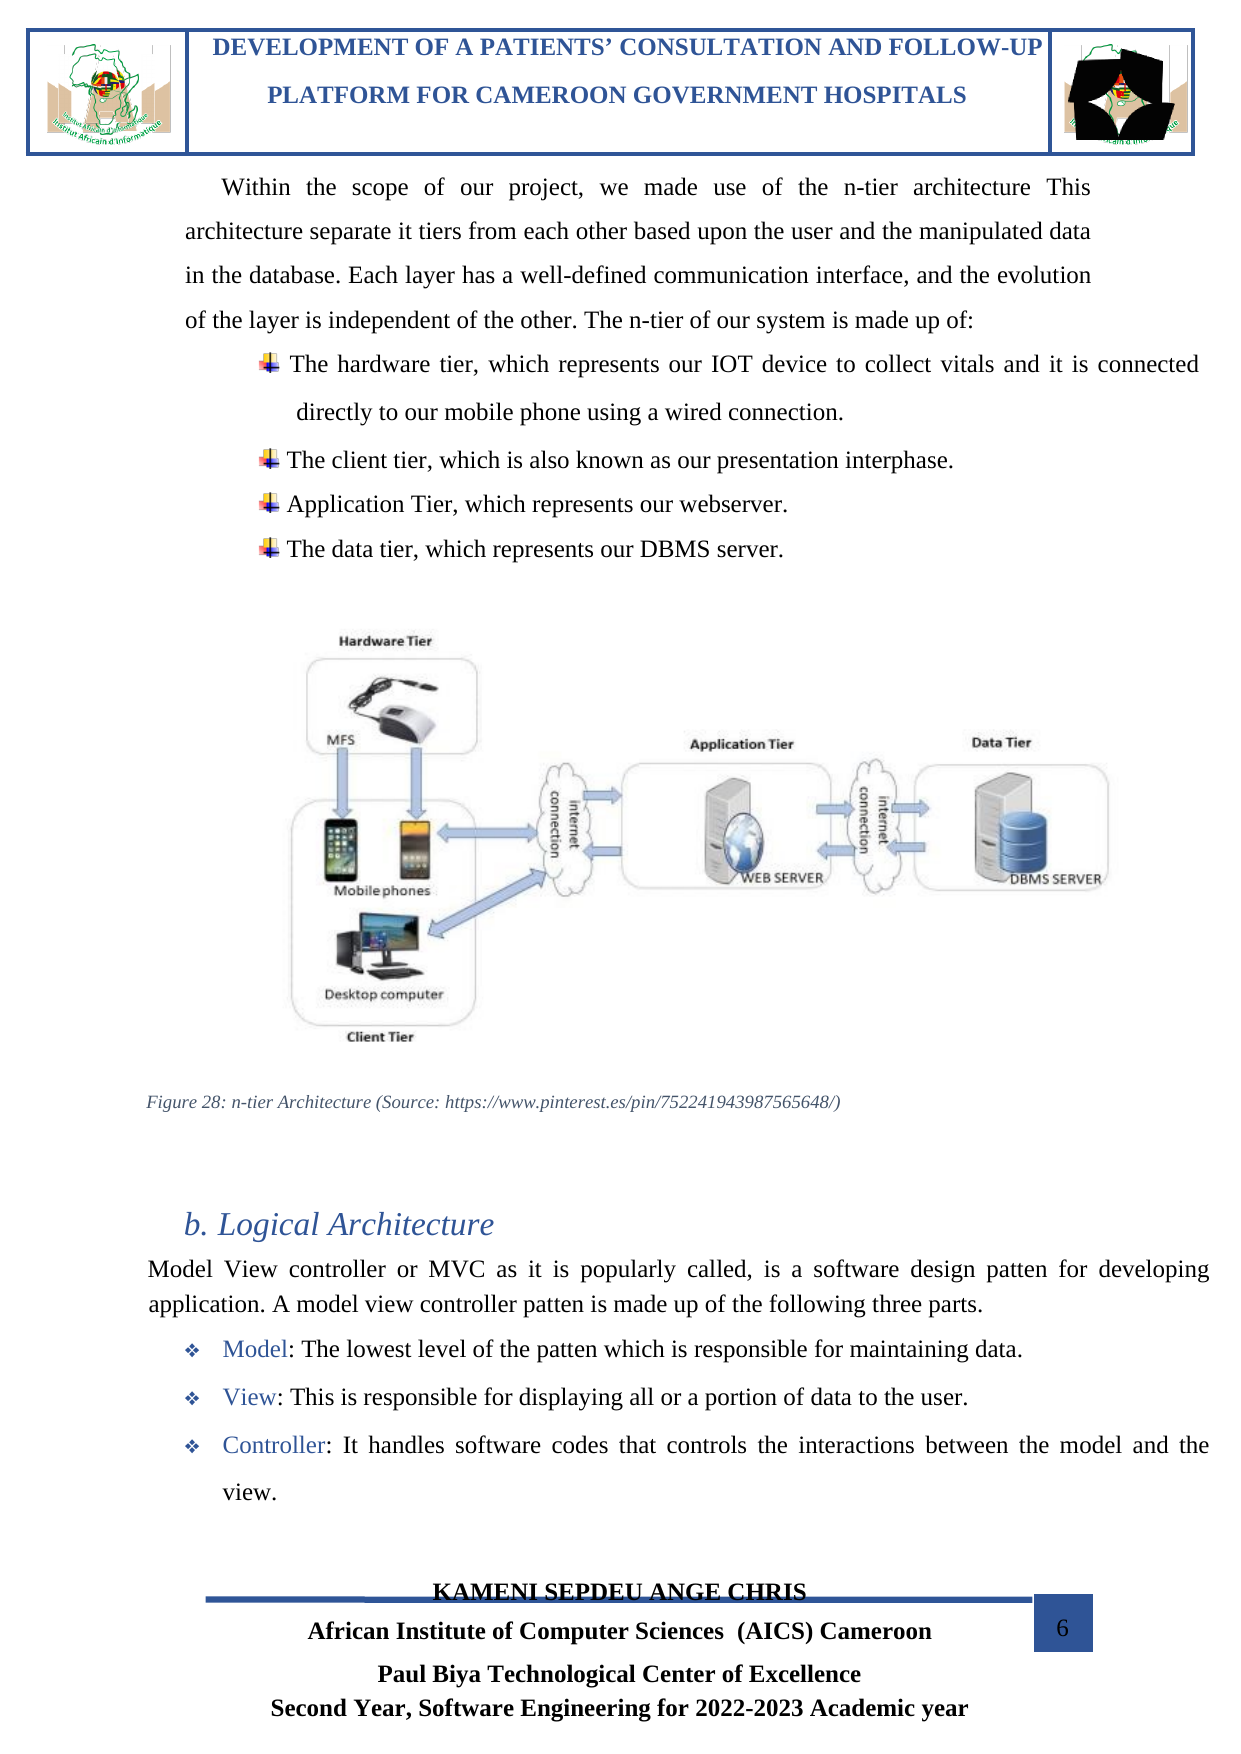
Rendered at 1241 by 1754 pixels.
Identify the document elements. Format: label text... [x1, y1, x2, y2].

picture [258, 536, 280, 558]
picture [227, 618, 1173, 1085]
picture [258, 352, 280, 373]
text The hardware tier, which represents our IOT device to collect vitals and it is connected directly to our mobile phone using a wired connection. [259, 349, 1200, 426]
text Application Tier, which represents our webserver. [259, 489, 1211, 518]
list Controller: It handles software codes that controls the interactions between the model and the view. [185, 1430, 1211, 1506]
picture [1055, 32, 1194, 150]
text The data tier, which represents our DBMS server. [259, 534, 1211, 563]
list Model: The lowest level of the patten which is responsible for maintaining data. [185, 1334, 1211, 1363]
text Figure 28: n-tier Architecture (Source: https://www.pinterest.es/pin/752241943987565648/) [146, 1091, 1211, 1113]
text Model View controller or MVC as it is popularly called, is a software design patten for developing application. A model view controller patten is made up of the following three parts. [147, 1254, 1211, 1320]
picture [258, 491, 280, 513]
picture [38, 32, 177, 150]
list View: This is responsible for displaying all or a portion of data to the user. [185, 1382, 1211, 1411]
text b. Logical Architecture [183, 1204, 1211, 1243]
picture [258, 447, 280, 469]
text The client tier, which is also known as our presentation interphase. [259, 445, 1211, 473]
text Within the scope of our project, we made use of the n-tier architecture This architecture separate it tiers from each other based upon the user and the manipulated data in the database. Each layer has a well-defined communication interface, and the evolution of the layer is independent of the other. The n-tier of our system is made up of: [185, 156, 1093, 333]
